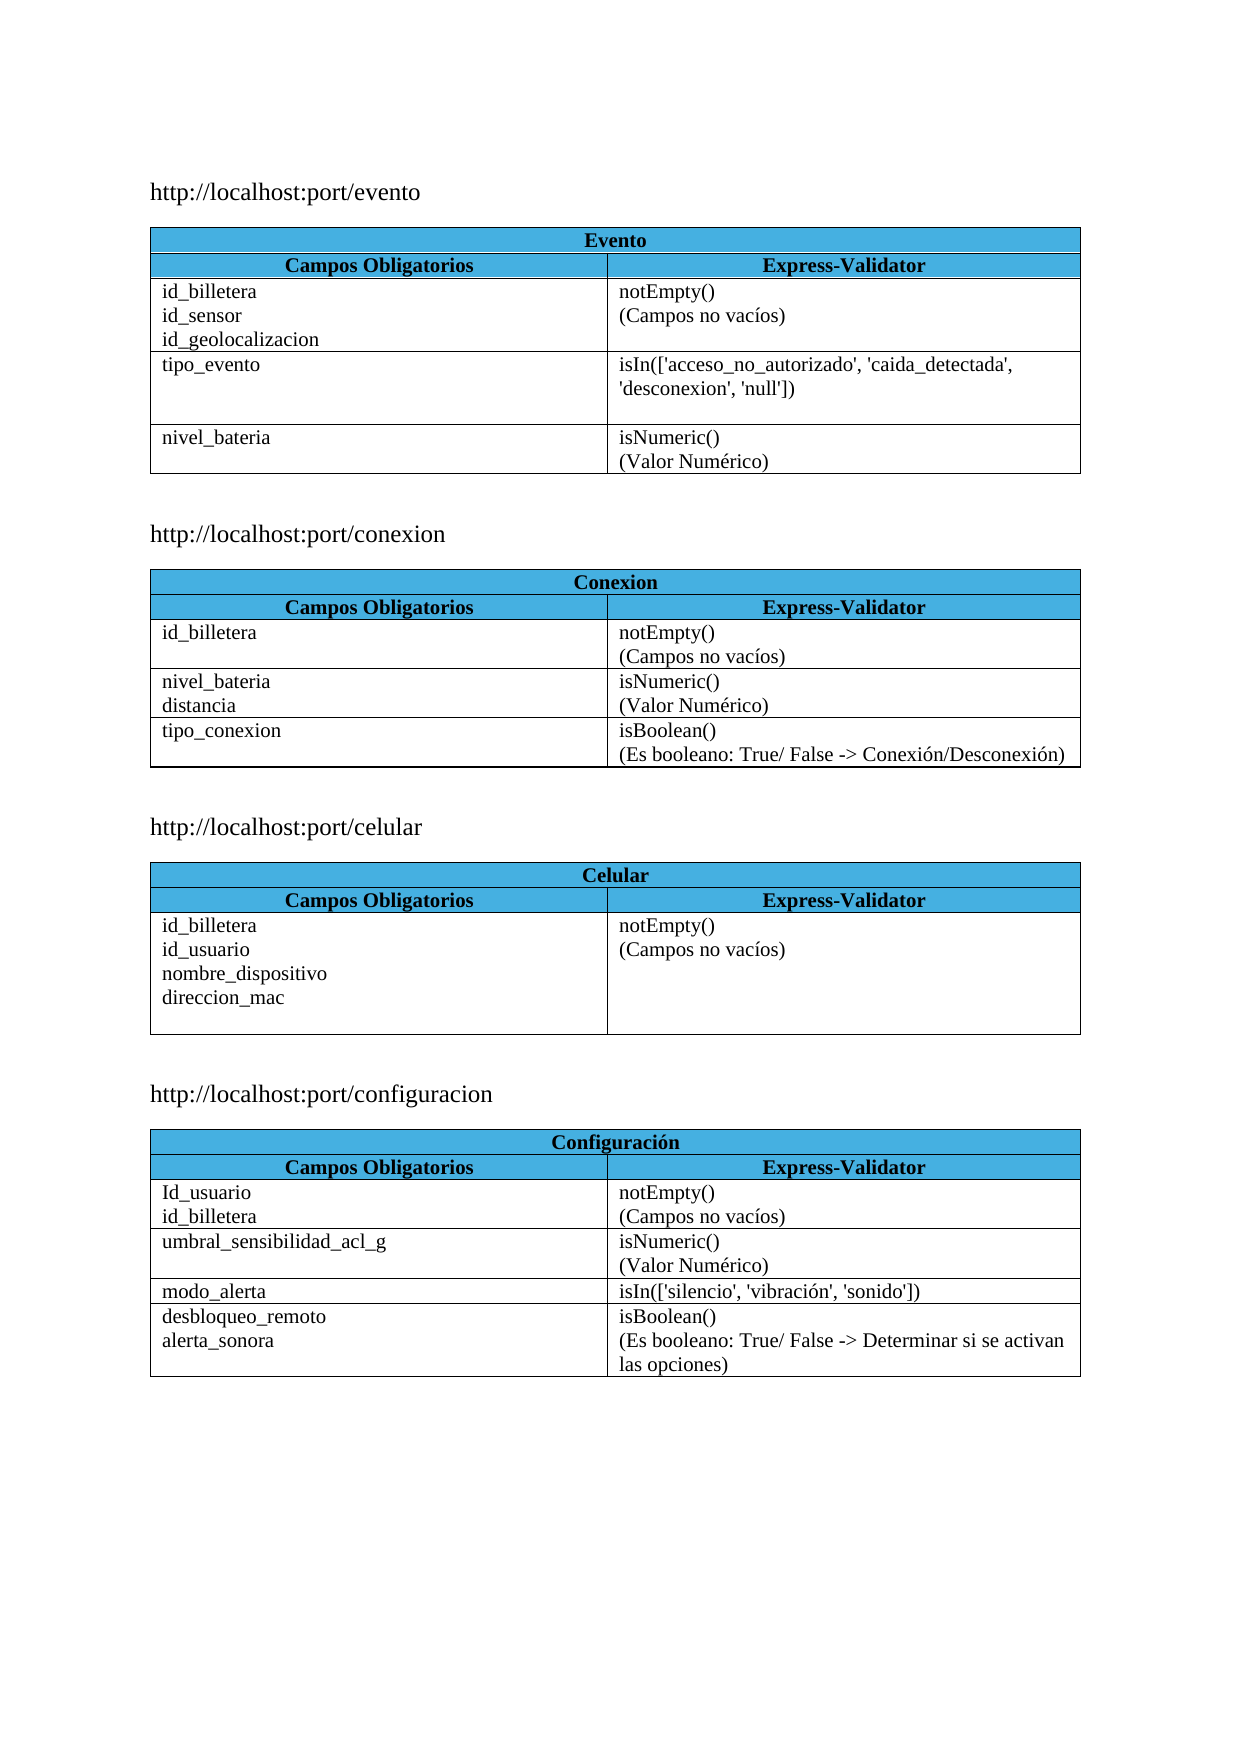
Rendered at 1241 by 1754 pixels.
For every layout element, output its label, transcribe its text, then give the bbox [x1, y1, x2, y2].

table_cell notEmpty() (Campos no vacíos) [608, 913, 1080, 1033]
table_cell isIn(['silencio', 'vibración', 'sonido']) [608, 1279, 1080, 1303]
table_cell Campos Obligatorios [151, 254, 607, 277]
table_header Evento [151, 228, 1080, 252]
table_cell id_billetera id_usuario nombre_dispositivo direccion_mac [151, 913, 607, 1033]
table_cell isBoolean() (Es booleano: True/ False -> Determinar si se activan las opciones) [608, 1304, 1080, 1376]
table_cell Express-Validator [608, 1155, 1080, 1179]
text http://localhost:port/configuracion [150, 1079, 1090, 1108]
table_cell modo_alerta [151, 1279, 607, 1303]
table_cell Express-Validator [608, 595, 1080, 619]
table_cell notEmpty() (Campos no vacíos) [608, 1180, 1080, 1228]
text http://localhost:port/evento [150, 177, 1090, 206]
table_cell isBoolean() (Es booleano: True/ False -> Conexión/Desconexión) [608, 718, 1080, 766]
table_cell notEmpty() (Campos no vacíos) [608, 620, 1080, 668]
table_cell nivel_bateria distancia [151, 669, 607, 717]
table_header Configuración [151, 1130, 1080, 1154]
text http://localhost:port/conexion [150, 519, 1090, 547]
table_cell tipo_conexion [151, 718, 607, 766]
table_cell Campos Obligatorios [151, 888, 607, 912]
table_header Celular [151, 863, 1080, 887]
table_cell Express-Validator [608, 254, 1080, 277]
table_cell Express-Validator [608, 888, 1080, 912]
table_cell notEmpty() (Campos no vacíos) [608, 279, 1080, 351]
table_cell isIn(['acceso_no_autorizado', 'caida_detectada', 'desconexion', 'null']) [608, 352, 1080, 424]
table_header Conexion [151, 570, 1080, 594]
text http://localhost:port/celular [150, 812, 1090, 841]
table_cell isNumeric() (Valor Numérico) [608, 669, 1080, 717]
table_cell Campos Obligatorios [151, 1155, 607, 1179]
table_cell nivel_bateria [151, 425, 607, 473]
table_cell Id_usuario id_billetera [151, 1180, 607, 1228]
table_cell id_billetera [151, 620, 607, 668]
table_cell id_billetera id_sensor id_geolocalizacion [151, 279, 607, 351]
table_cell desbloqueo_remoto alerta_sonora [151, 1304, 607, 1376]
table_cell umbral_sensibilidad_acl_g [151, 1229, 607, 1277]
table_cell Campos Obligatorios [151, 595, 607, 619]
table_cell isNumeric() (Valor Numérico) [608, 425, 1080, 473]
table_cell tipo_evento [151, 352, 607, 424]
table_cell isNumeric() (Valor Numérico) [608, 1229, 1080, 1277]
